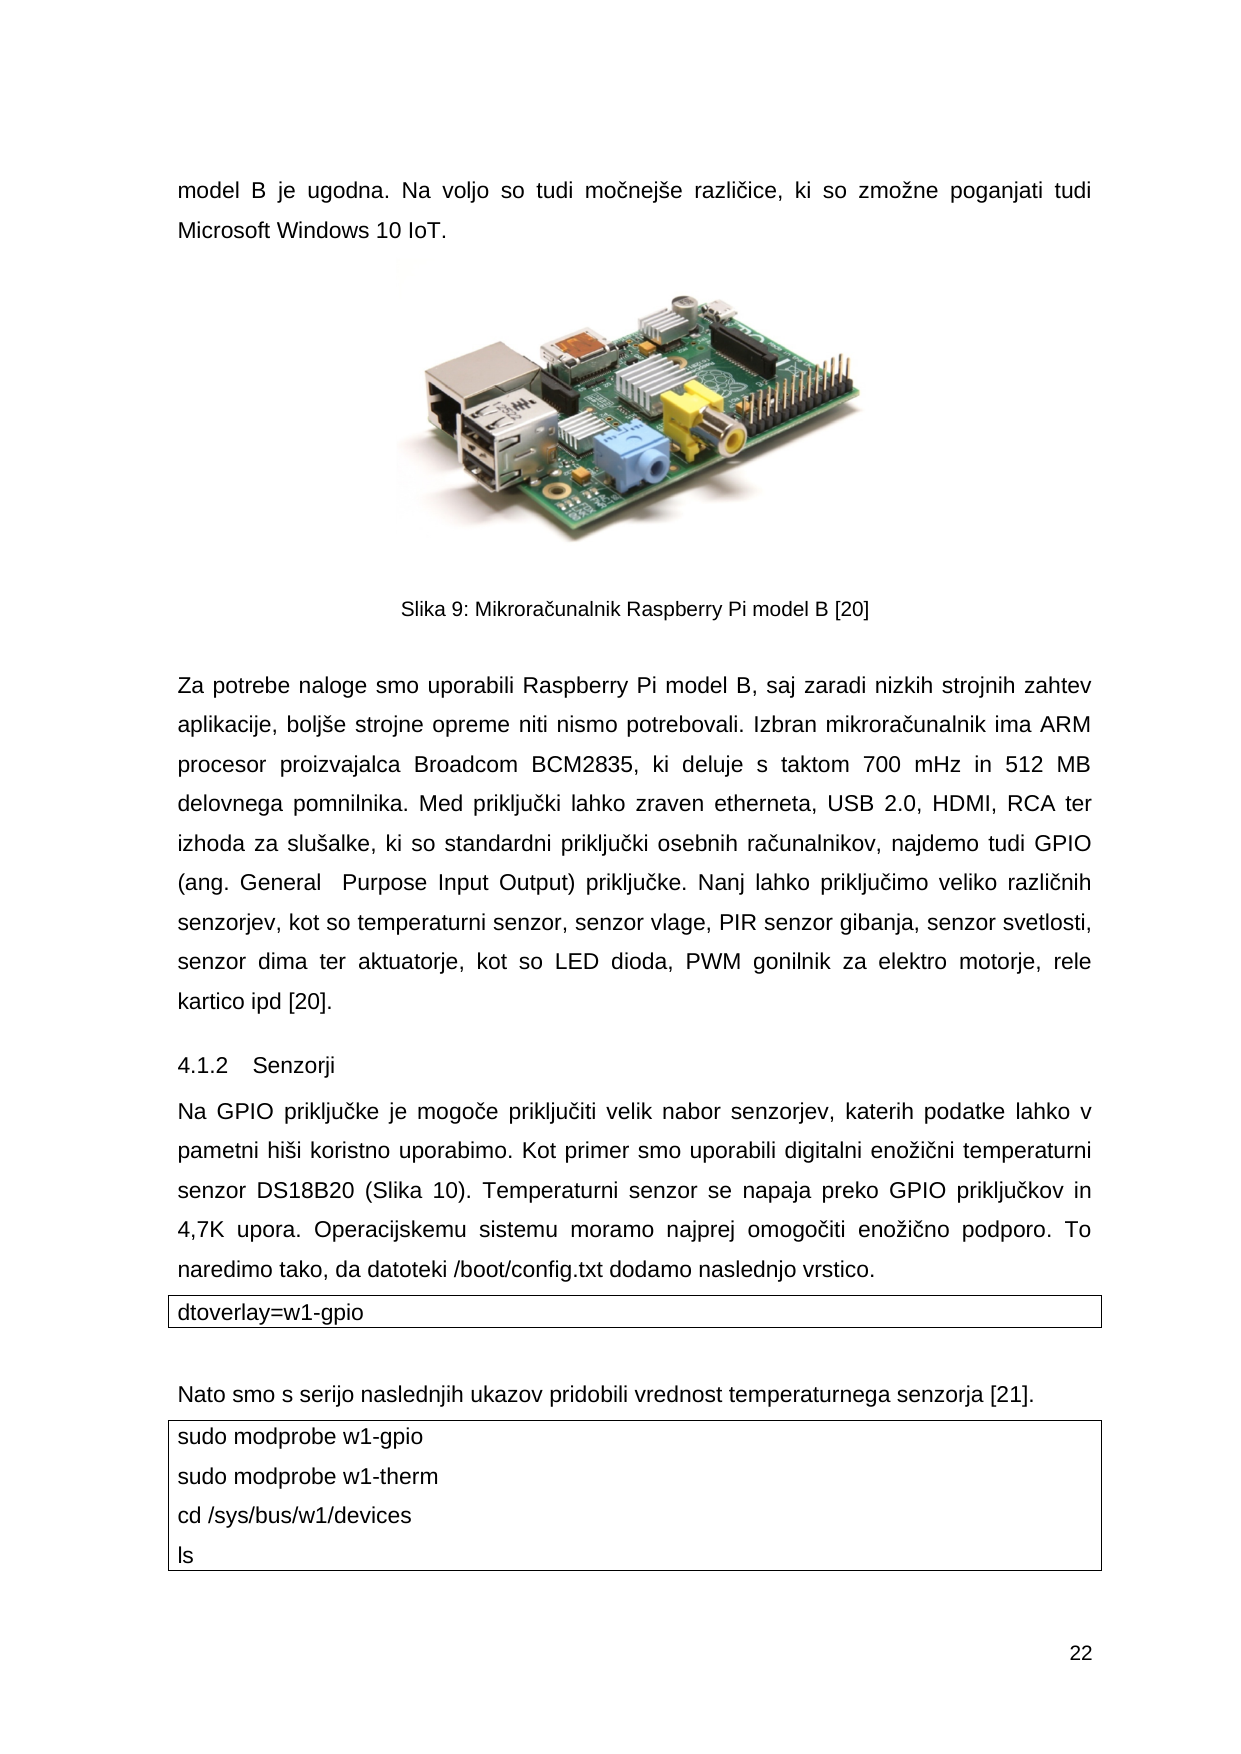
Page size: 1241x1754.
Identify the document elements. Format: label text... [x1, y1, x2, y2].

picture [347, 256, 923, 571]
subtitle Senzorji [177, 1052, 1092, 1078]
text Nato smo s serijo naslednjih ukazov pridobili vrednost temperaturnega senzorja [21]. [177, 1381, 1092, 1407]
text dtoverlay=w1-gpio [169, 1296, 1101, 1327]
text ls [169, 1538, 1101, 1570]
text Slika 9: Mikroračunalnik Raspberry Pi model B [20] [177, 596, 1092, 620]
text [177, 177, 1092, 243]
text Na GPIO priključke je mogoče priključiti velik nabor senzorjev, katerih podatke lahko v pametni hiši koristno uporabimo. Kot primer smo uporabili digitalni enožični temperaturni senzor DS18B20 (Slika 10). Temperaturni senzor se napaja preko GPIO priključkov in 4,7K upora. Operacijskemu sistemu moramo najprej omogočiti enožično podporo. To naredimo tako, da datoteki /boot/config.txt dodamo naslednjo vrstico. [177, 1098, 1092, 1282]
text sudo modprobe w1-gpio [169, 1421, 1101, 1449]
text cd /sys/bus/w1/devices [169, 1499, 1101, 1528]
text sudo modprobe w1-therm [169, 1459, 1101, 1489]
text Za potrebe naloge smo uporabili Raspberry Pi model B, saj zaradi nizkih strojnih zahtev aplikacije, boljše strojne opreme niti nismo potrebovali. Izbran mikroračunalnik ima ARM procesor proizvajalca Broadcom BCM2835, ki deluje s taktom 700 mHz in 512 MB delovnega pomnilnika. Med priključki lahko zraven etherneta, USB 2.0, HDMI, RCA ter izhoda za slušalke, ki so standardni priključki osebnih računalnikov, najdemo tudi GPIO (ang. General Purpose Input Output) priključke. Nanj lahko priključimo veliko različnih senzorjev, kot so temperaturni senzor, senzor vlage, PIR senzor gibanja, senzor svetlosti, senzor dima ter aktuatorje, kot so LED dioda, PWM gonilnik za elektro motorje, rele kartico ipd [20]. [177, 672, 1092, 1014]
